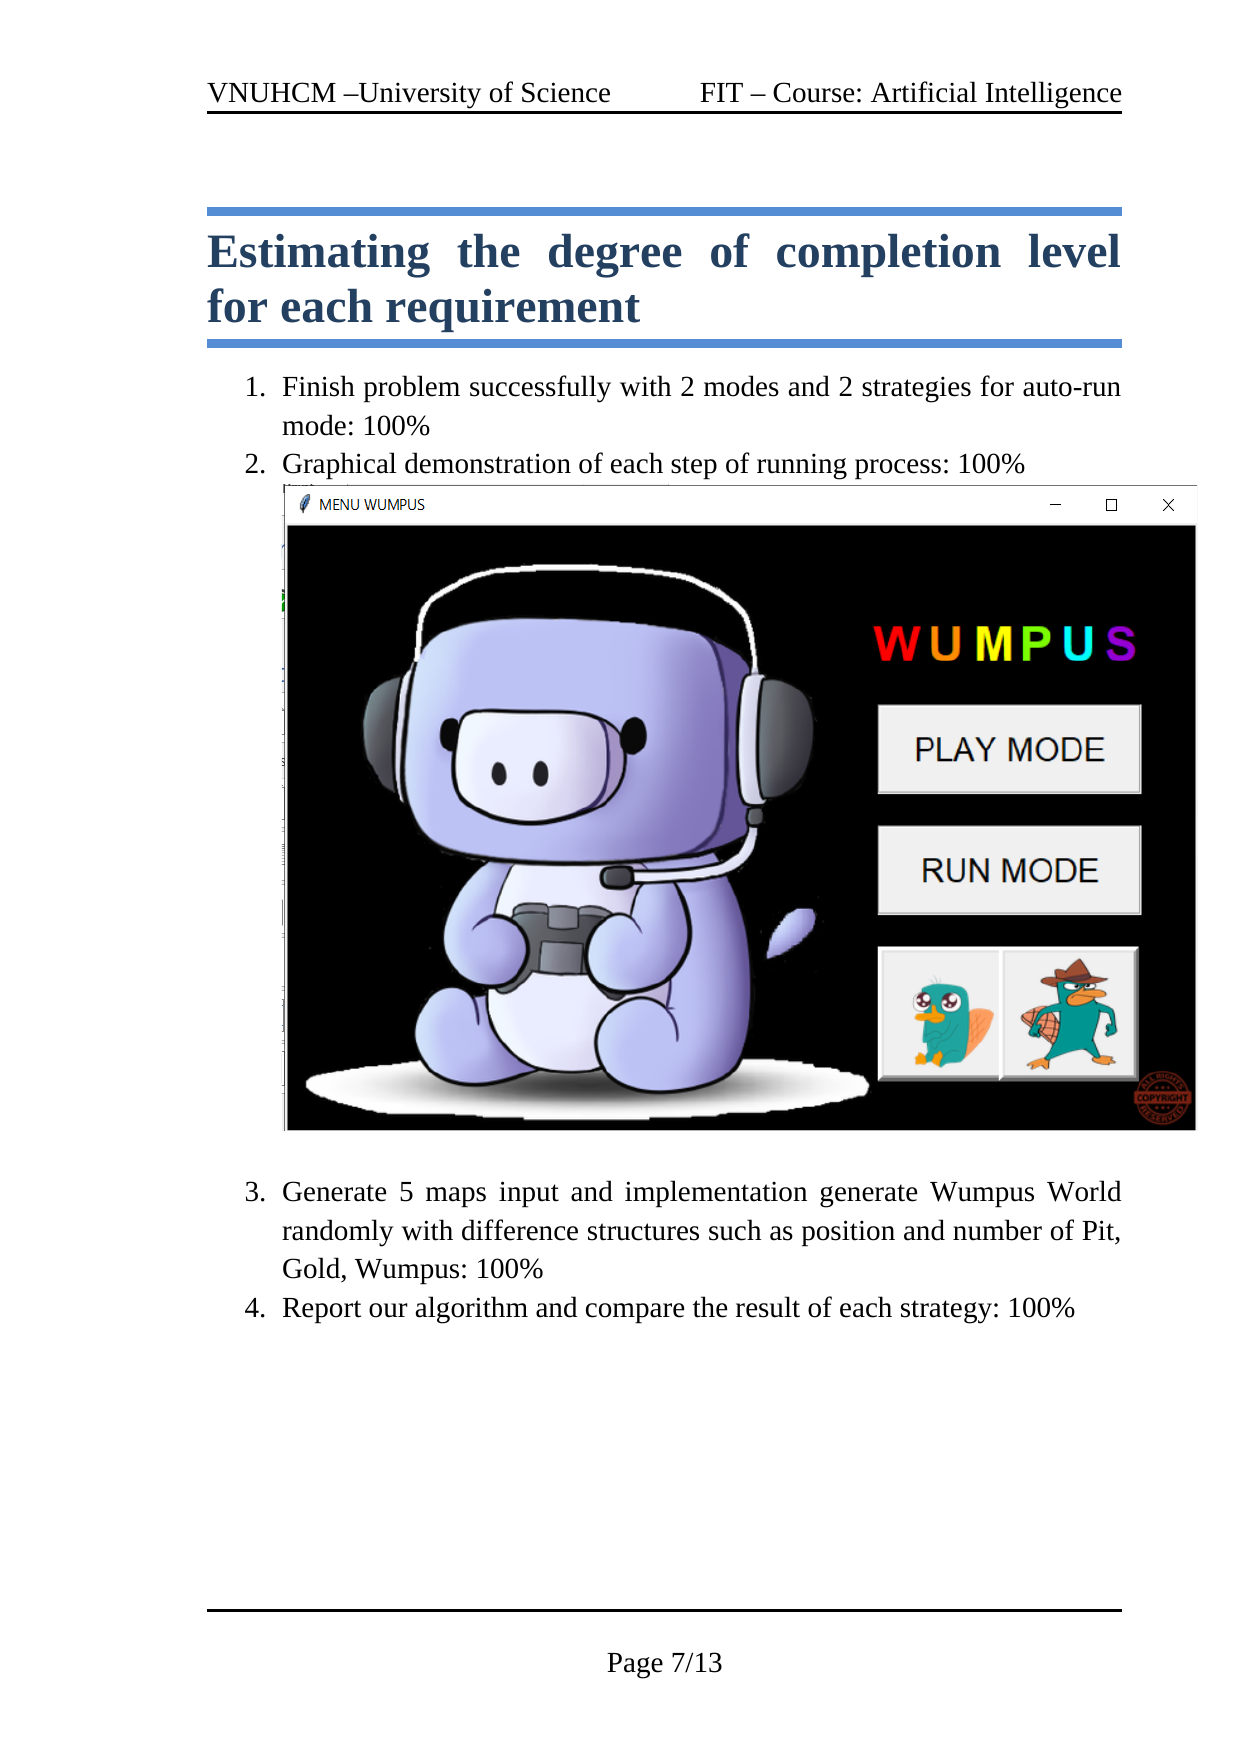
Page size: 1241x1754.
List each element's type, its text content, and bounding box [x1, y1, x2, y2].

list Generate 5 maps input and implementation generate Wumpus World randomly with difference structures such as position and number of Pit, Gold, Wumpus: 100% [244, 1174, 1122, 1285]
list Graphical demonstration of each step of running process: 100% [244, 446, 1122, 480]
picture [281, 484, 1198, 1131]
subtitle Estimating the degree of completion level for each requirement [207, 216, 1122, 339]
list Finish problem successfully with 2 modes and 2 strategies for auto-run mode: 100% [244, 369, 1122, 441]
list Report our algorithm and compare the result of each strategy: 100% [244, 1290, 1122, 1323]
